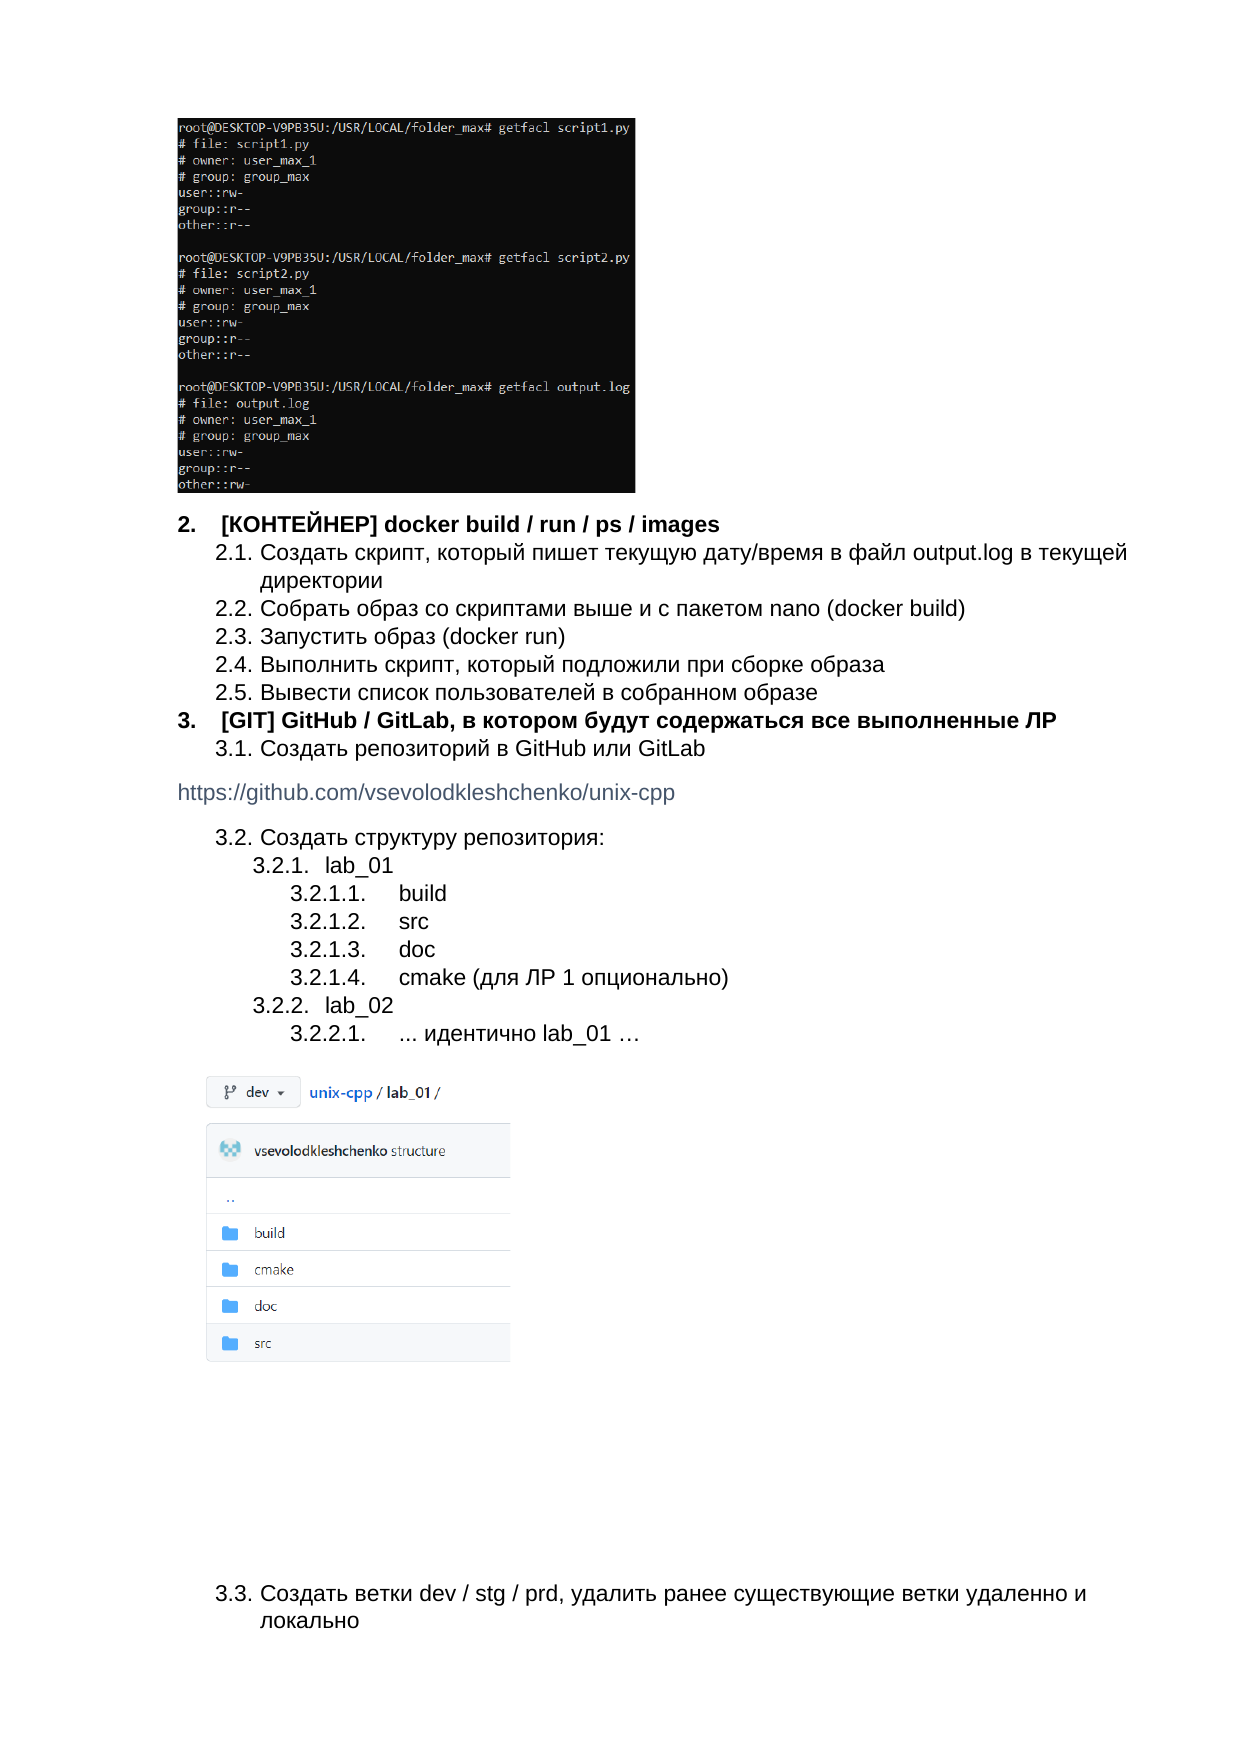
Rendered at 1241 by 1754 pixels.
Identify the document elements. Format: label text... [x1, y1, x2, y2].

list lab_02 [252, 992, 1152, 1018]
list Собрать образ со скриптами выше и с пакетом nano (docker build) [215, 595, 1152, 621]
list Создать репозиторий в GitHub или GitLab [215, 734, 1152, 761]
list build [290, 880, 1152, 906]
list Запустить образ (docker run) [215, 623, 1152, 649]
list doc [290, 936, 1152, 962]
list lab_01 [252, 852, 1152, 878]
list [GIT] GitHub / GitLab, в котором будут содержаться все выполненные ЛР [177, 707, 1152, 733]
list Создать скрипт, который пишет текущую дату/время в файл output.log в текущей директории [215, 539, 1152, 593]
picture [177, 1064, 511, 1381]
list [КОНТЕЙНЕР] docker build / run / ps / images [177, 511, 1152, 537]
list ... идентично lab_01 … [290, 1019, 1152, 1046]
list Создать структуру репозитория: [215, 824, 1152, 851]
list src [290, 908, 1152, 934]
list Вывести список пользователей в собранном образе [215, 679, 1152, 705]
text https://github.com/vsevolodkleshchenko/unix-cpp [177, 779, 1152, 805]
list Создать ветки dev / stg / prd, удалить ранее существующие ветки удаленно и локально [215, 1579, 1152, 1634]
list cmake (для ЛР 1 опционально) [290, 964, 1152, 990]
list Выполнить скрипт, который подложили при сборке образа [215, 651, 1152, 677]
picture [177, 118, 636, 493]
